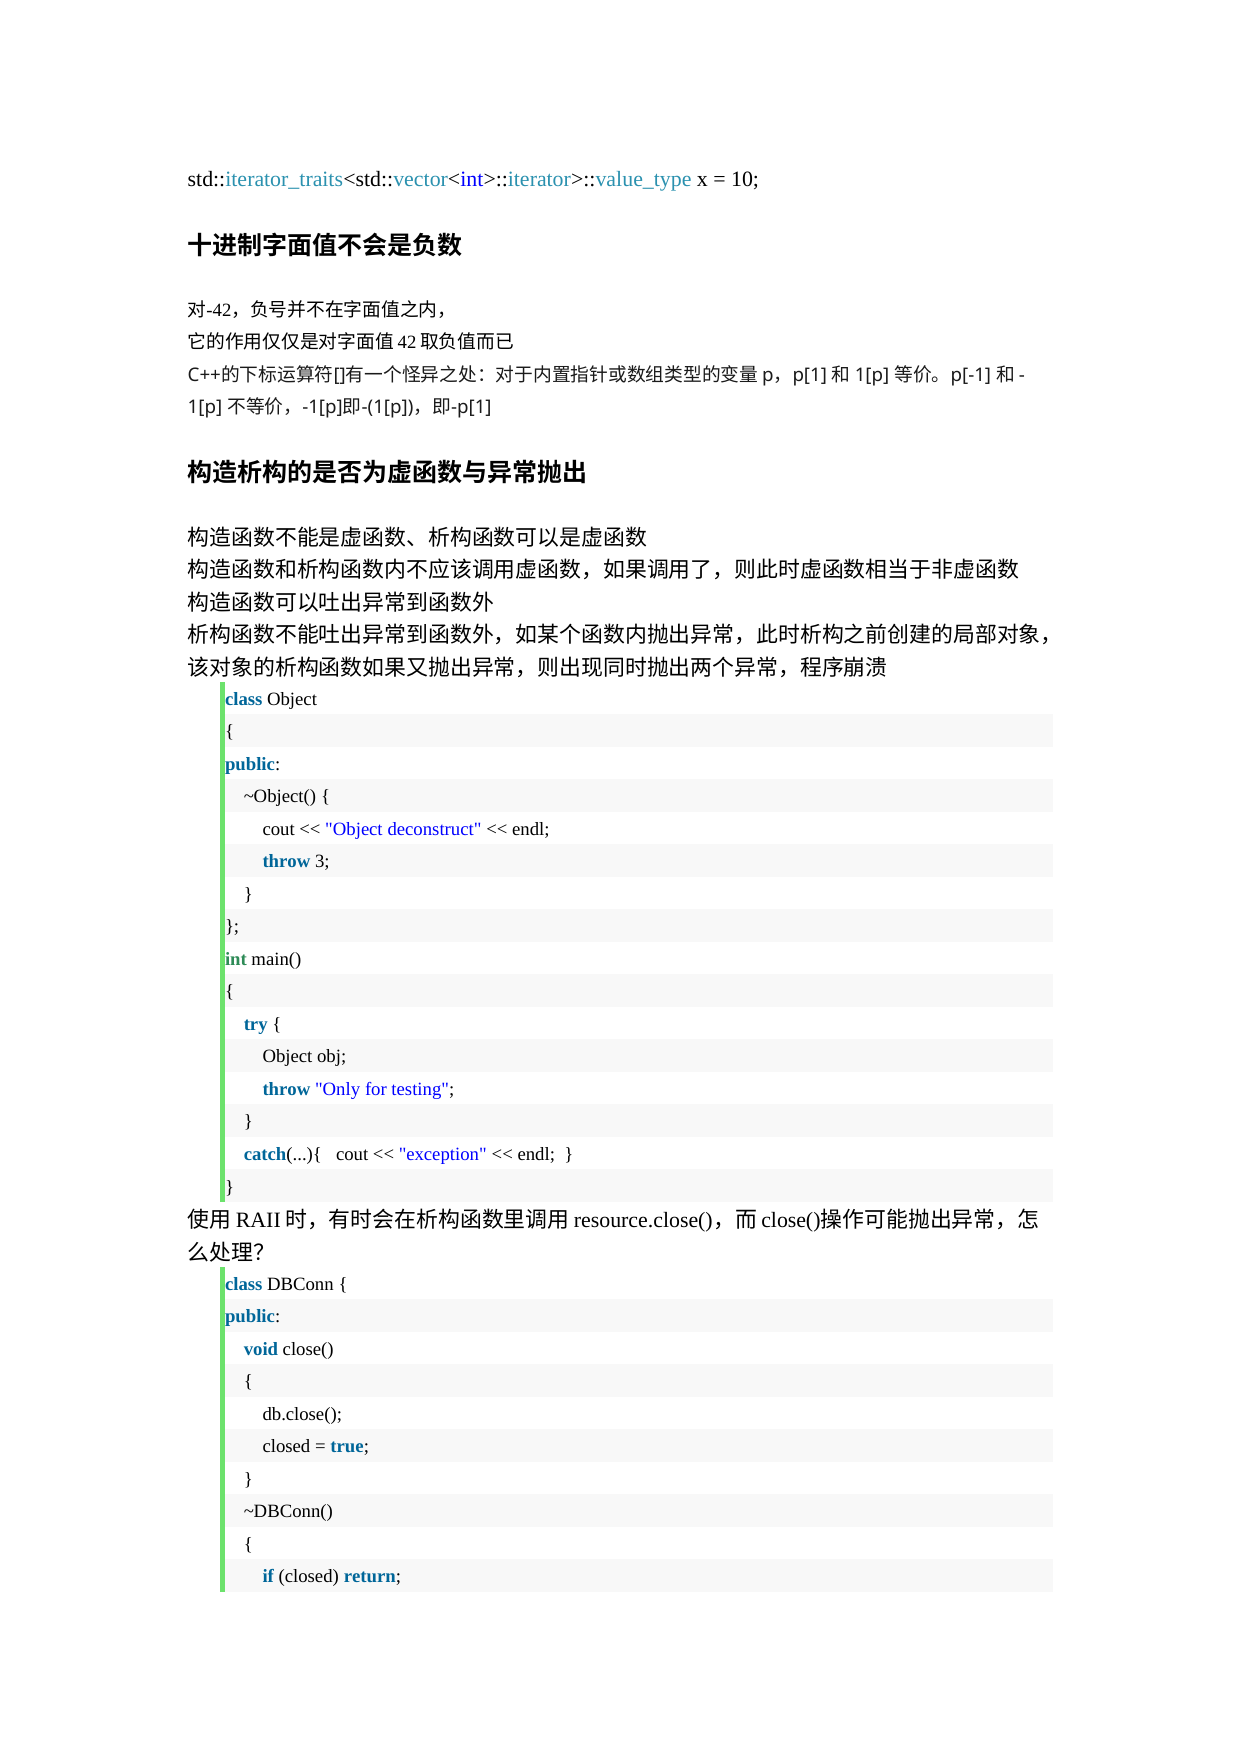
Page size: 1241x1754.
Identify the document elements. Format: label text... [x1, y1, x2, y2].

text closed = true; [225, 1429, 1053, 1462]
text } [225, 1104, 1053, 1137]
text { [225, 1527, 1053, 1559]
text public: [225, 1299, 1053, 1332]
text class DBConn { [225, 1267, 1053, 1299]
text } [225, 1462, 1053, 1494]
text C++的下标运算符[]有一个怪异之处：对于内置指针或数组类型的变量p，p[1] 和 1[p] 等价。p[-1] 和 -1[p] 不等价，-1[p]即-(1[p])，即-p[1] [187, 357, 1053, 422]
text 对-42，负号并不在字面值之内， [187, 292, 1053, 324]
text try { [225, 1007, 1053, 1039]
text }; [225, 909, 1053, 942]
text } [225, 1169, 1053, 1202]
text class Object [225, 682, 1053, 714]
text throw "Only for testing"; [225, 1072, 1053, 1104]
text ~Object() { [225, 779, 1053, 812]
text { [225, 974, 1053, 1007]
subtitle 构造析构的是否为虚函数与异常抛出 [187, 438, 1053, 503]
text 构造函数可以吐出异常到函数外 [187, 584, 1053, 617]
text catch(...){ cout << "exception" << endl; } [225, 1137, 1053, 1169]
subtitle 十进制字面值不会是负数 [187, 211, 1053, 276]
text 构造函数不能是虚函数、析构函数可以是虚函数 [187, 519, 1053, 552]
text 使用RAII时，有时会在析构函数里调用resource.close()，而close()操作可能抛出异常，怎么处理？ [187, 1202, 1053, 1267]
text db.close(); [225, 1397, 1053, 1429]
text throw 3; [225, 844, 1053, 877]
text 它的作用仅仅是对字面值42取负值而已 [187, 324, 1053, 357]
text 析构函数不能吐出异常到函数外，如某个函数内抛出异常，此时析构之前创建的局部对象，该对象的析构函数如果又抛出异常，则出现同时抛出两个异常，程序崩溃 [187, 617, 1053, 682]
text { [225, 714, 1053, 747]
text Object obj; [225, 1039, 1053, 1072]
text public: [225, 747, 1053, 779]
text std::iterator_traits<std::vector<int>::iterator>::value_type x = 10; [187, 162, 1053, 194]
text } [225, 877, 1053, 909]
text void close() [225, 1332, 1053, 1364]
text if (closed) return; [225, 1559, 1053, 1592]
text int main() [225, 942, 1053, 974]
text { [225, 1364, 1053, 1397]
text 构造函数和析构函数内不应该调用虚函数，如果调用了，则此时虚函数相当于非虚函数 [187, 552, 1053, 584]
text ~DBConn() [225, 1494, 1053, 1527]
text cout << "Object deconstruct" << endl; [225, 812, 1053, 844]
